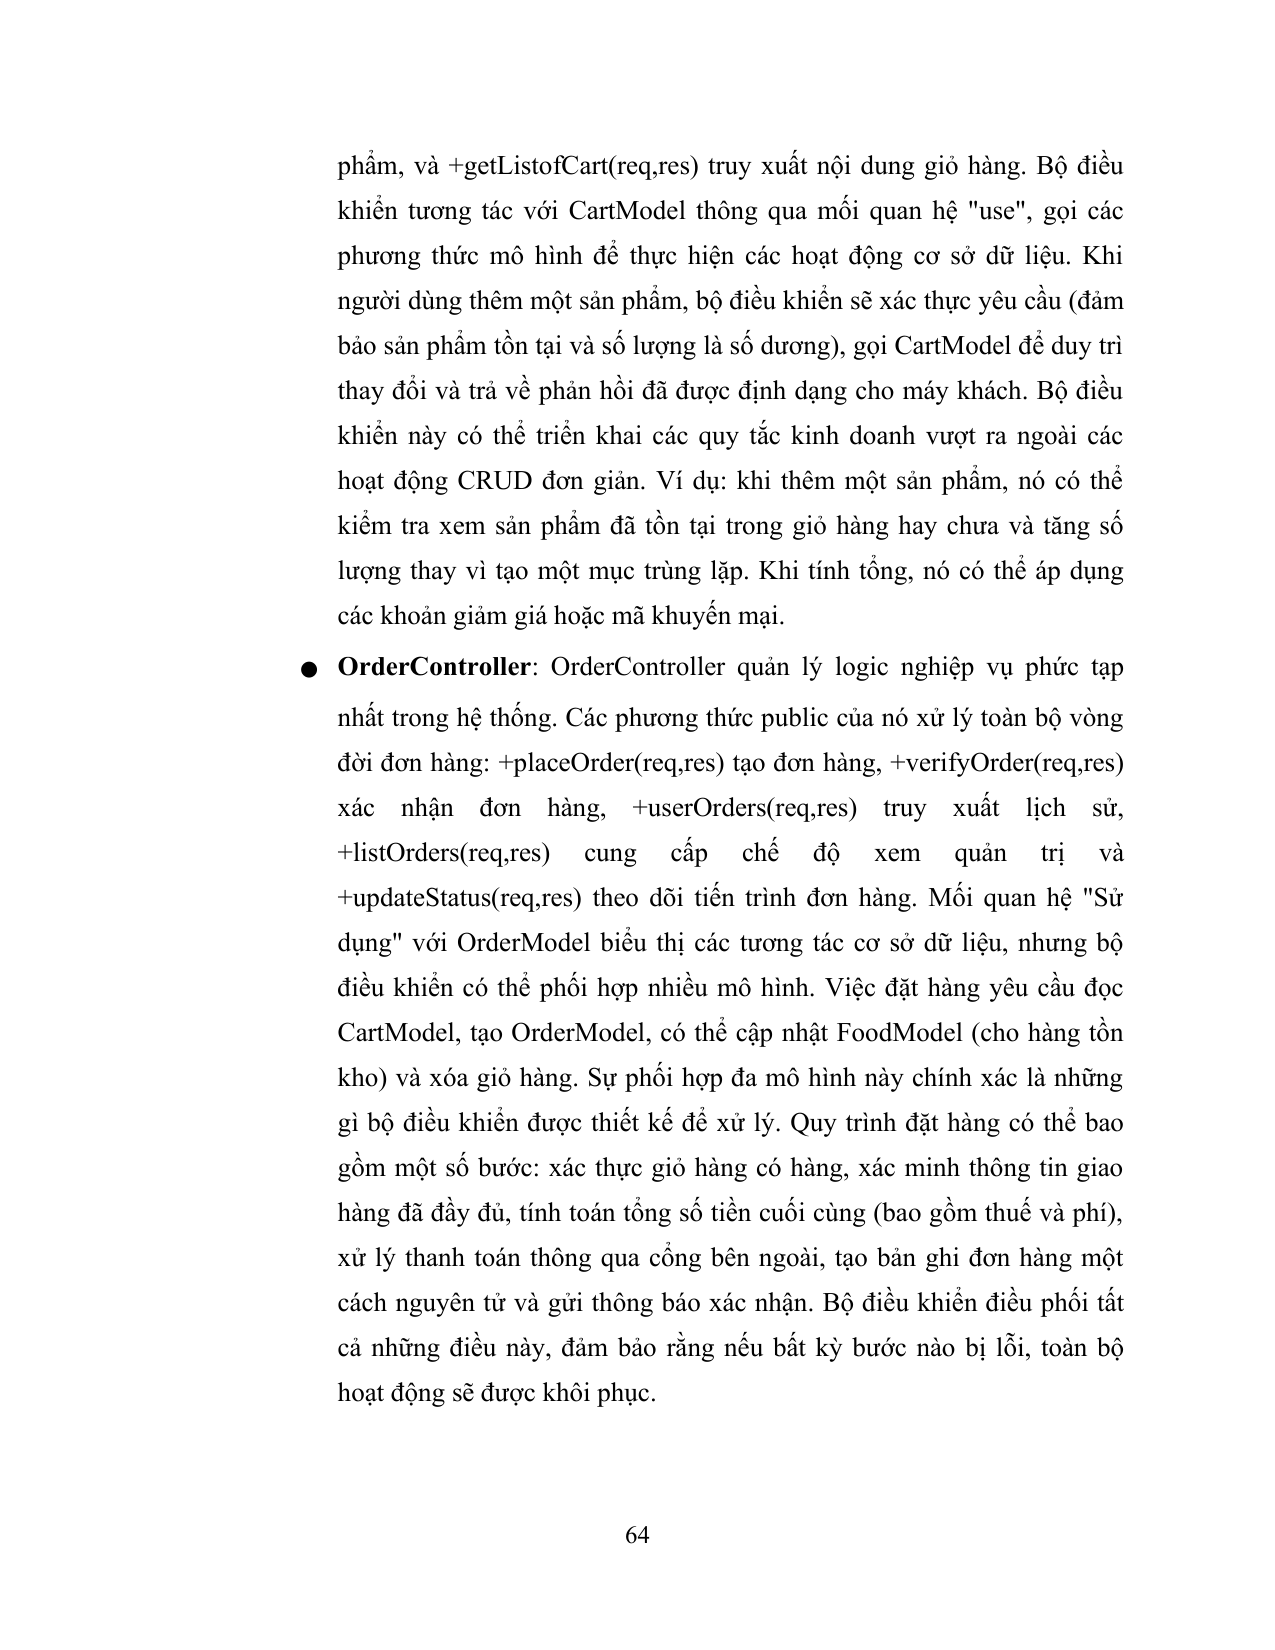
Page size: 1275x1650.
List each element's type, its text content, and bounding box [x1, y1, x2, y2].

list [300, 150, 1125, 630]
list OrderController: OrderController quản lý logic nghiệp vụ phức tạp nhất trong hệ thống. Các phương thức public của nó xử lý toàn bộ vòng đời đơn hàng: +placeOrder(req,res) tạo đơn hàng, +verifyOrder(req,res) xác nhận đơn hàng, +userOrders(req,res) truy xuất lịch sử, +listOrders(req,res) cung cấp chế độ xem quản trị và +updateStatus(req,res) theo dõi tiến trình đơn hàng. Mối quan hệ "Sử dụng" với OrderModel biểu thị các tương tác cơ sở dữ liệu, nhưng bộ điều khiển có thể phối hợp nhiều mô hình. Việc đặt hàng yêu cầu đọc CartModel, tạo OrderModel, có thể cập nhật FoodModel (cho hàng tồn kho) và xóa giỏ hàng. Sự phối hợp đa mô hình này chính xác là những gì bộ điều khiển được thiết kế để xử lý. Quy trình đặt hàng có thể bao gồm một số bước: xác thực giỏ hàng có hàng, xác minh thông tin giao hàng đã đầy đủ, tính toán tổng số tiền cuối cùng (bao gồm thuế và phí), xử lý thanh toán thông qua cổng bên ngoài, tạo bản ghi đơn hàng một cách nguyên tử và gửi thông báo xác nhận. Bộ điều khiển điều phối tất cả những điều này, đảm bảo rằng nếu bất kỳ bước nào bị lỗi, toàn bộ hoạt động sẽ được khôi phục. [300, 645, 1125, 1408]
